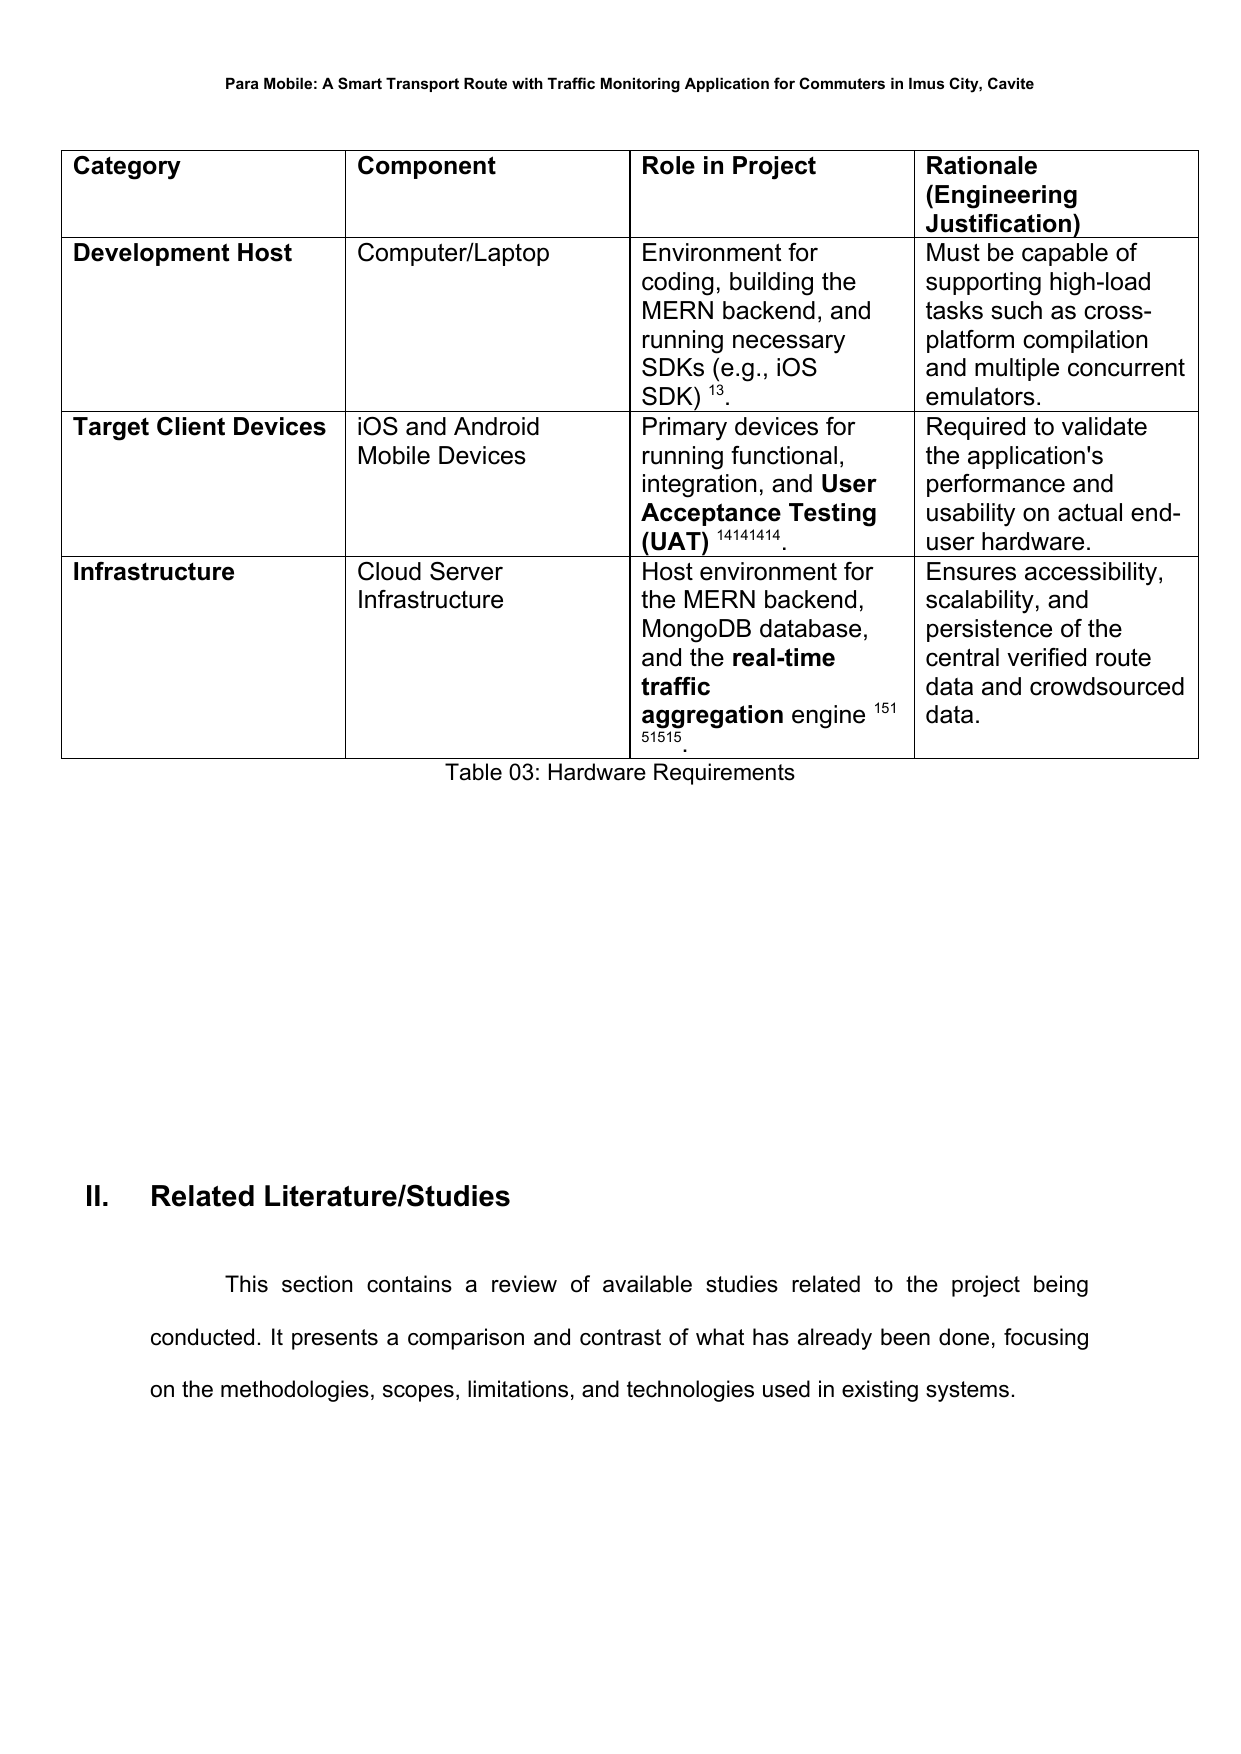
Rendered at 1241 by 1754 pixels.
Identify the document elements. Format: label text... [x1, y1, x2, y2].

table_cell Infrastructure [62, 557, 345, 758]
table_header Role in Project [631, 151, 914, 237]
text Table 03: Hardware Requirements [150, 759, 1090, 785]
subtitle Related Literature/Studies [79, 1179, 1090, 1212]
table_cell Required to validate the application's performance and usability on actual end-user hardware. [915, 412, 1198, 556]
table_header Category [62, 151, 345, 237]
table_cell Computer/Laptop [346, 238, 629, 411]
table_cell Ensures accessibility, scalability, and persistence of the central verified route data and crowdsourced data. [915, 557, 1198, 758]
table_cell Environment for coding, building the MERN backend, and running necessary SDKs (e.g., iOS SDK) 13. [631, 238, 914, 411]
table_header Rationale (Engineering Justification) [915, 151, 1198, 237]
table_cell Primary devices for running functional, integration, and User Acceptance Testing (UAT) 14141414. [631, 412, 914, 556]
table_cell Cloud Server Infrastructure [346, 557, 629, 758]
table_header Component [346, 151, 629, 237]
table_cell Must be capable of supporting high-load tasks such as cross-platform compilation and multiple concurrent emulators. [915, 238, 1198, 411]
table_cell Development Host [62, 238, 345, 411]
table_cell Target Client Devices [62, 412, 345, 556]
text This section contains a review of available studies related to the project being conducted. It presents a comparison and contrast of what has already been done, focusing on the methodologies, scopes, limitations, and technologies used in existing systems. [150, 1271, 1090, 1403]
table_cell iOS and Android Mobile Devices [346, 412, 629, 556]
table_cell Host environment for the MERN backend, MongoDB database, and the real-time traffic aggregation engine 15151515. [631, 557, 914, 758]
